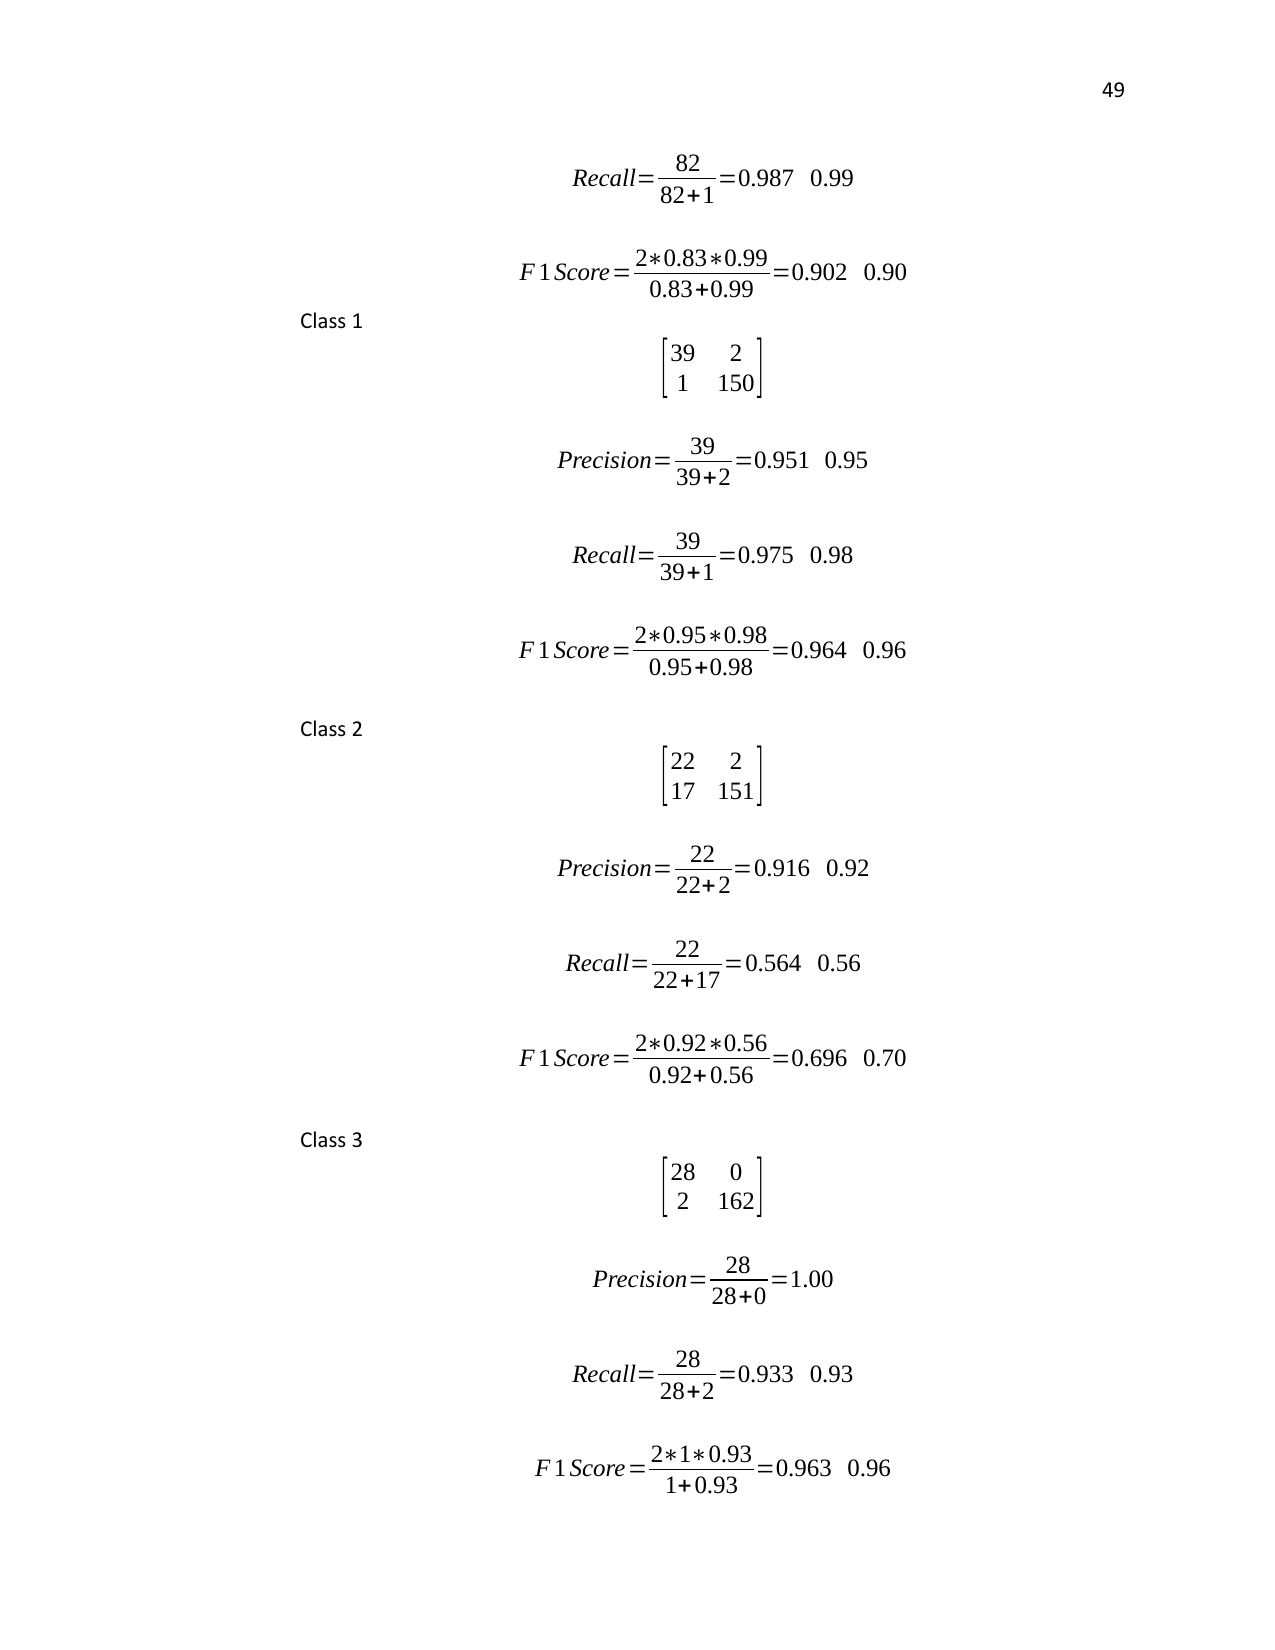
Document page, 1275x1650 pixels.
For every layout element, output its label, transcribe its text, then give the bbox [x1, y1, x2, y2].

text Class 3 [225, 1125, 1125, 1153]
text Class 2 [225, 714, 1125, 742]
text Class 1 [225, 306, 1125, 334]
